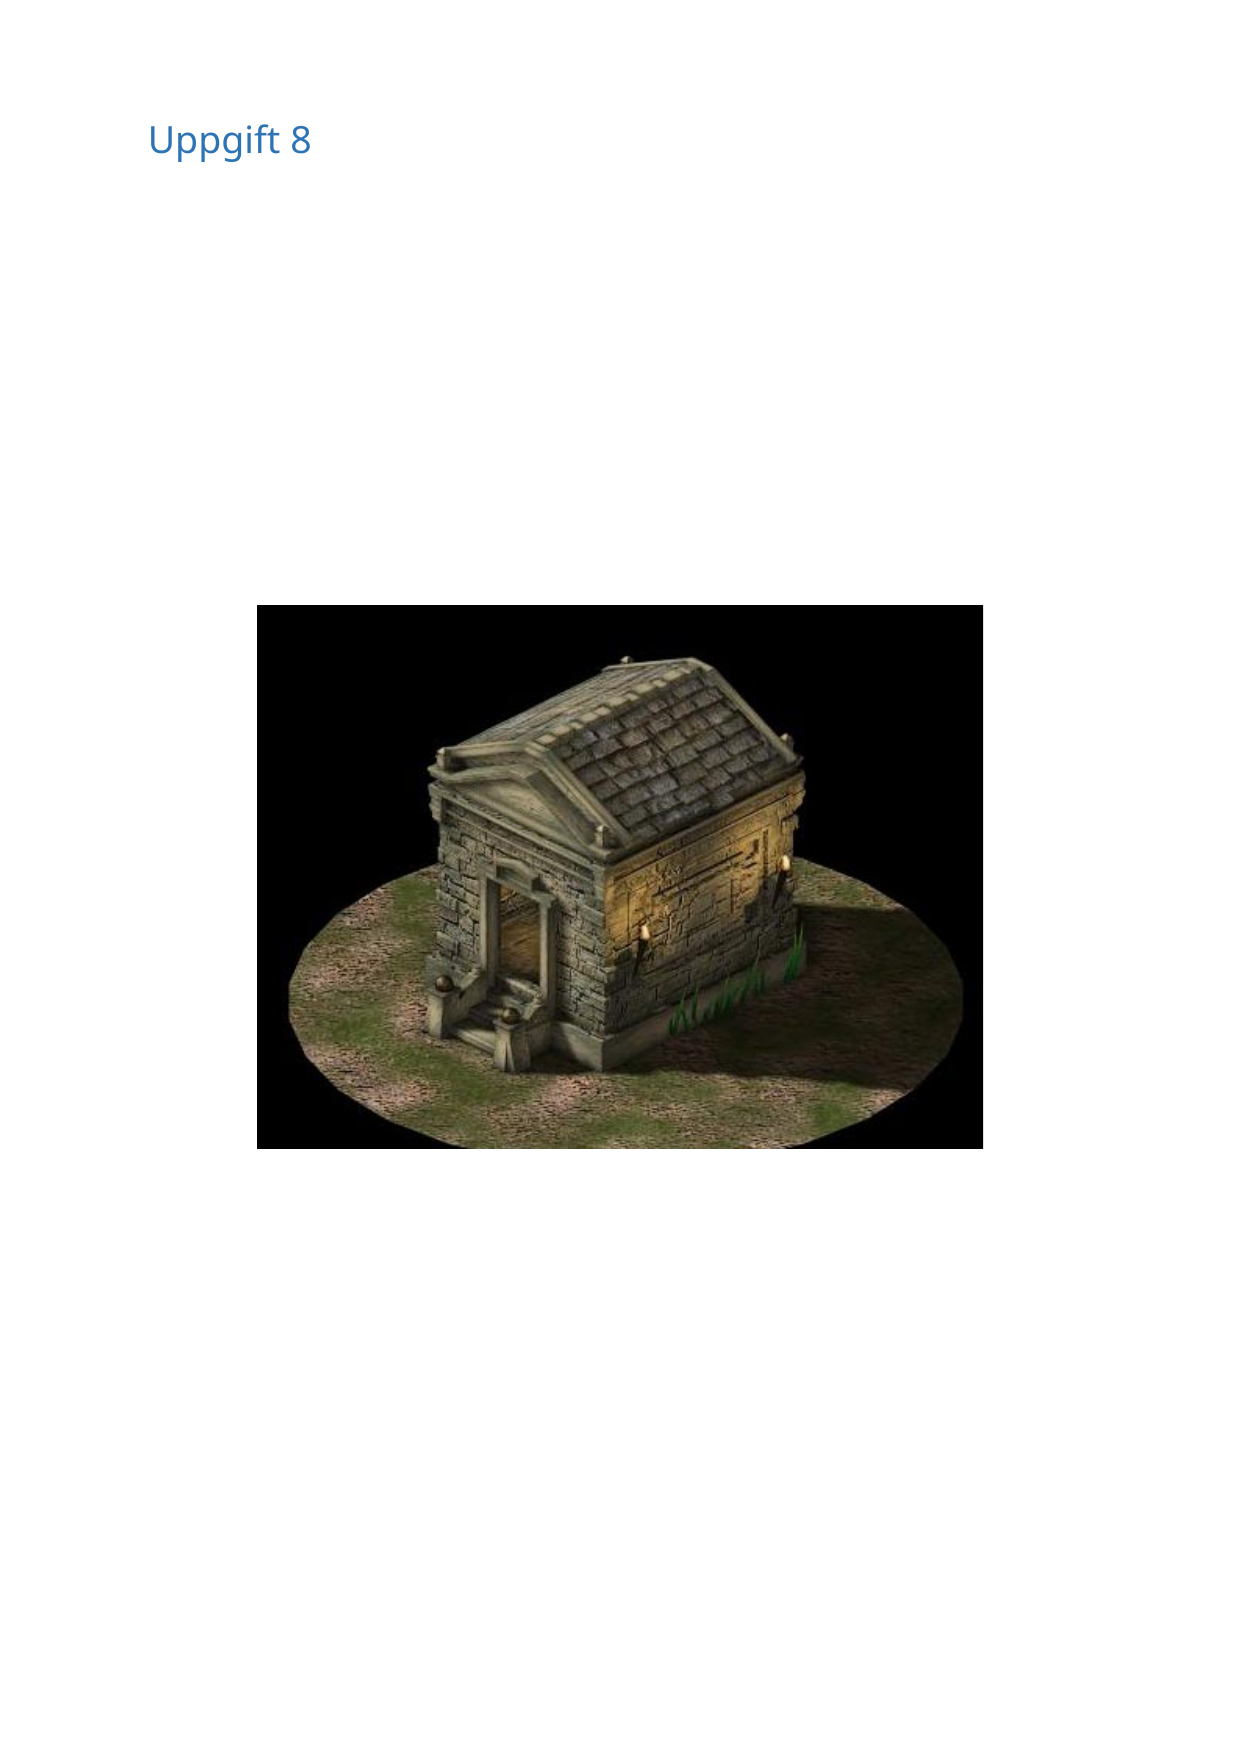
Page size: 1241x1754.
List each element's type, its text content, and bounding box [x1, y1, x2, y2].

picture [257, 605, 984, 1149]
subtitle Uppgift 8 [148, 114, 1092, 165]
